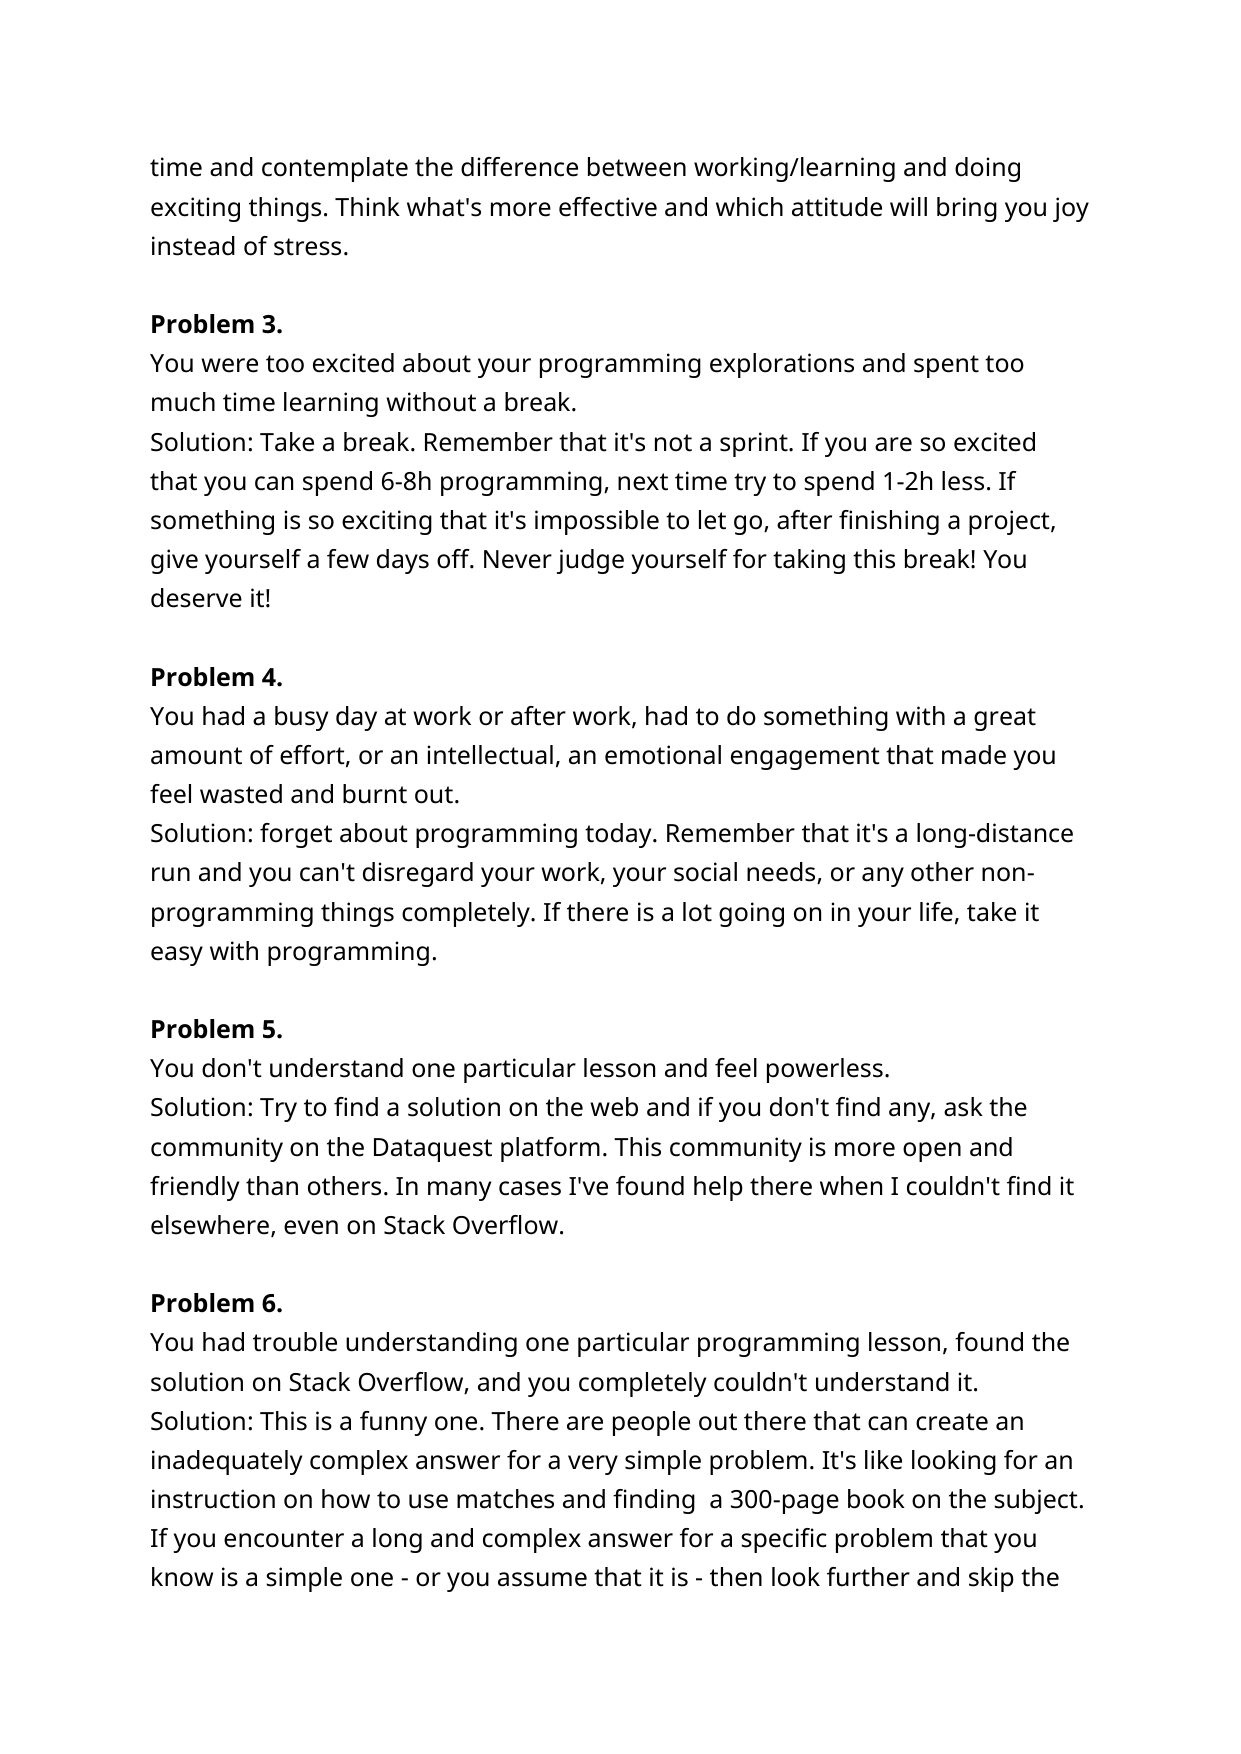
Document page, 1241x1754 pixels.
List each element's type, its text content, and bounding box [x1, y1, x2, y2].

text Solution: Try to find a solution on the web and if you don't find any, ask the community on the Dataquest platform. This community is more open and friendly than others. In many cases I've found help there when I couldn't find it elsewhere, even on Stack Overflow. [150, 1090, 1090, 1242]
text You had a busy day at work or after work, had to do something with a great amount of effort, or an intellectual, an emotional engagement that made you feel wasted and burnt out. [150, 698, 1090, 811]
text You don't understand one particular lesson and feel powerless. [150, 1051, 1090, 1085]
text Problem 4. [150, 659, 1090, 693]
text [150, 1403, 1090, 1594]
text Solution: Take a break. Remember that it's not a sprint. If you are so excited that you can spend 6-8h programming, next time try to spend 1-2h less. If something is so exciting that it's impossible to let go, after finishing a project, give yourself a few days off. Never judge yourself for taking this break! You deserve it! [150, 424, 1090, 615]
text Solution: forget about programming today. Remember that it's a long-distance run and you can't disregard your work, your social needs, or any other non-programming things completely. If there is a lot going on in your life, take it easy with programming. [150, 816, 1090, 967]
text You were too excited about your programming explorations and spent too much time learning without a break. [150, 346, 1090, 419]
text Problem 3. [150, 307, 1090, 341]
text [150, 150, 1090, 262]
text Problem 5. [150, 1012, 1090, 1046]
text You had trouble understanding one particular programming lesson, found the solution on Stack Overflow, and you completely couldn't understand it. [150, 1325, 1090, 1398]
text Problem 6. [150, 1286, 1090, 1320]
